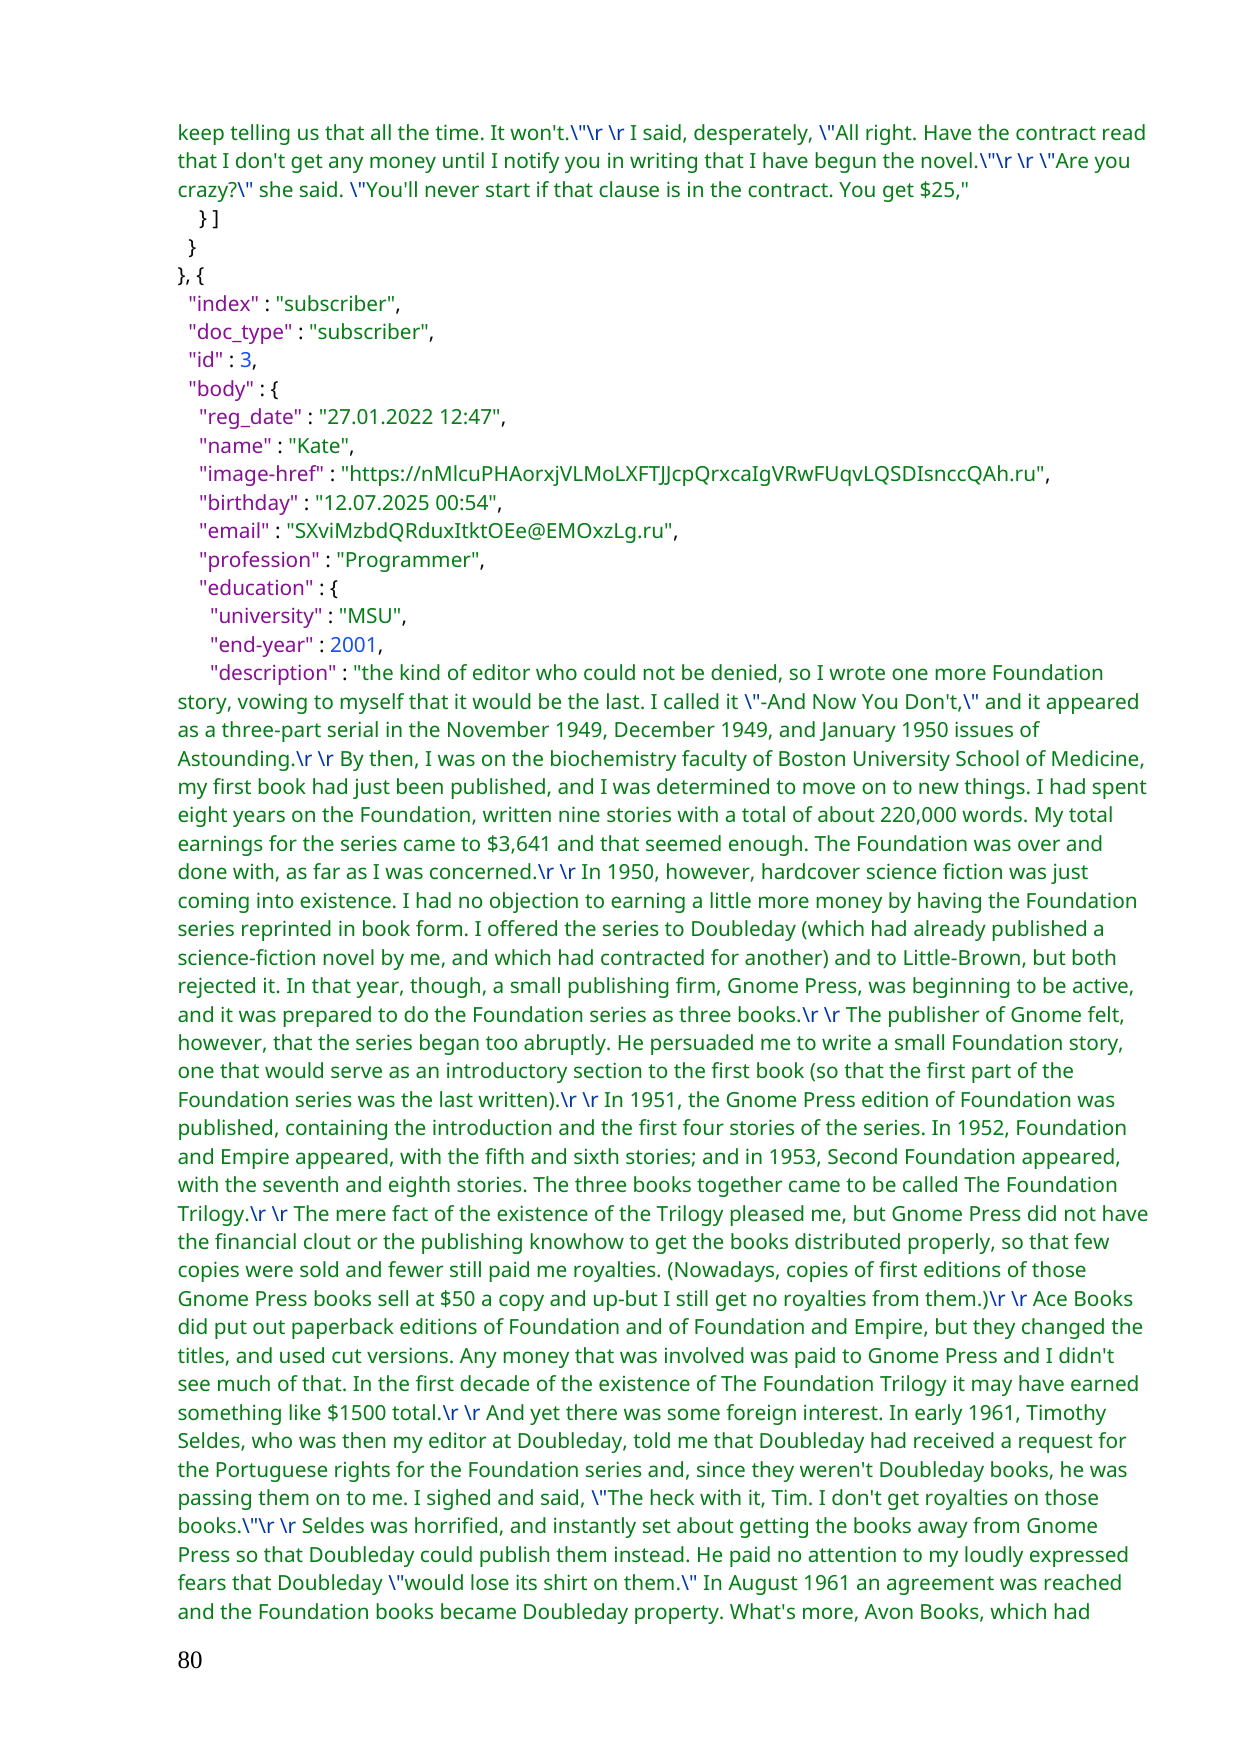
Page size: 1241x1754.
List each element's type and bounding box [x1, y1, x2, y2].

text [177, 118, 1152, 1625]
